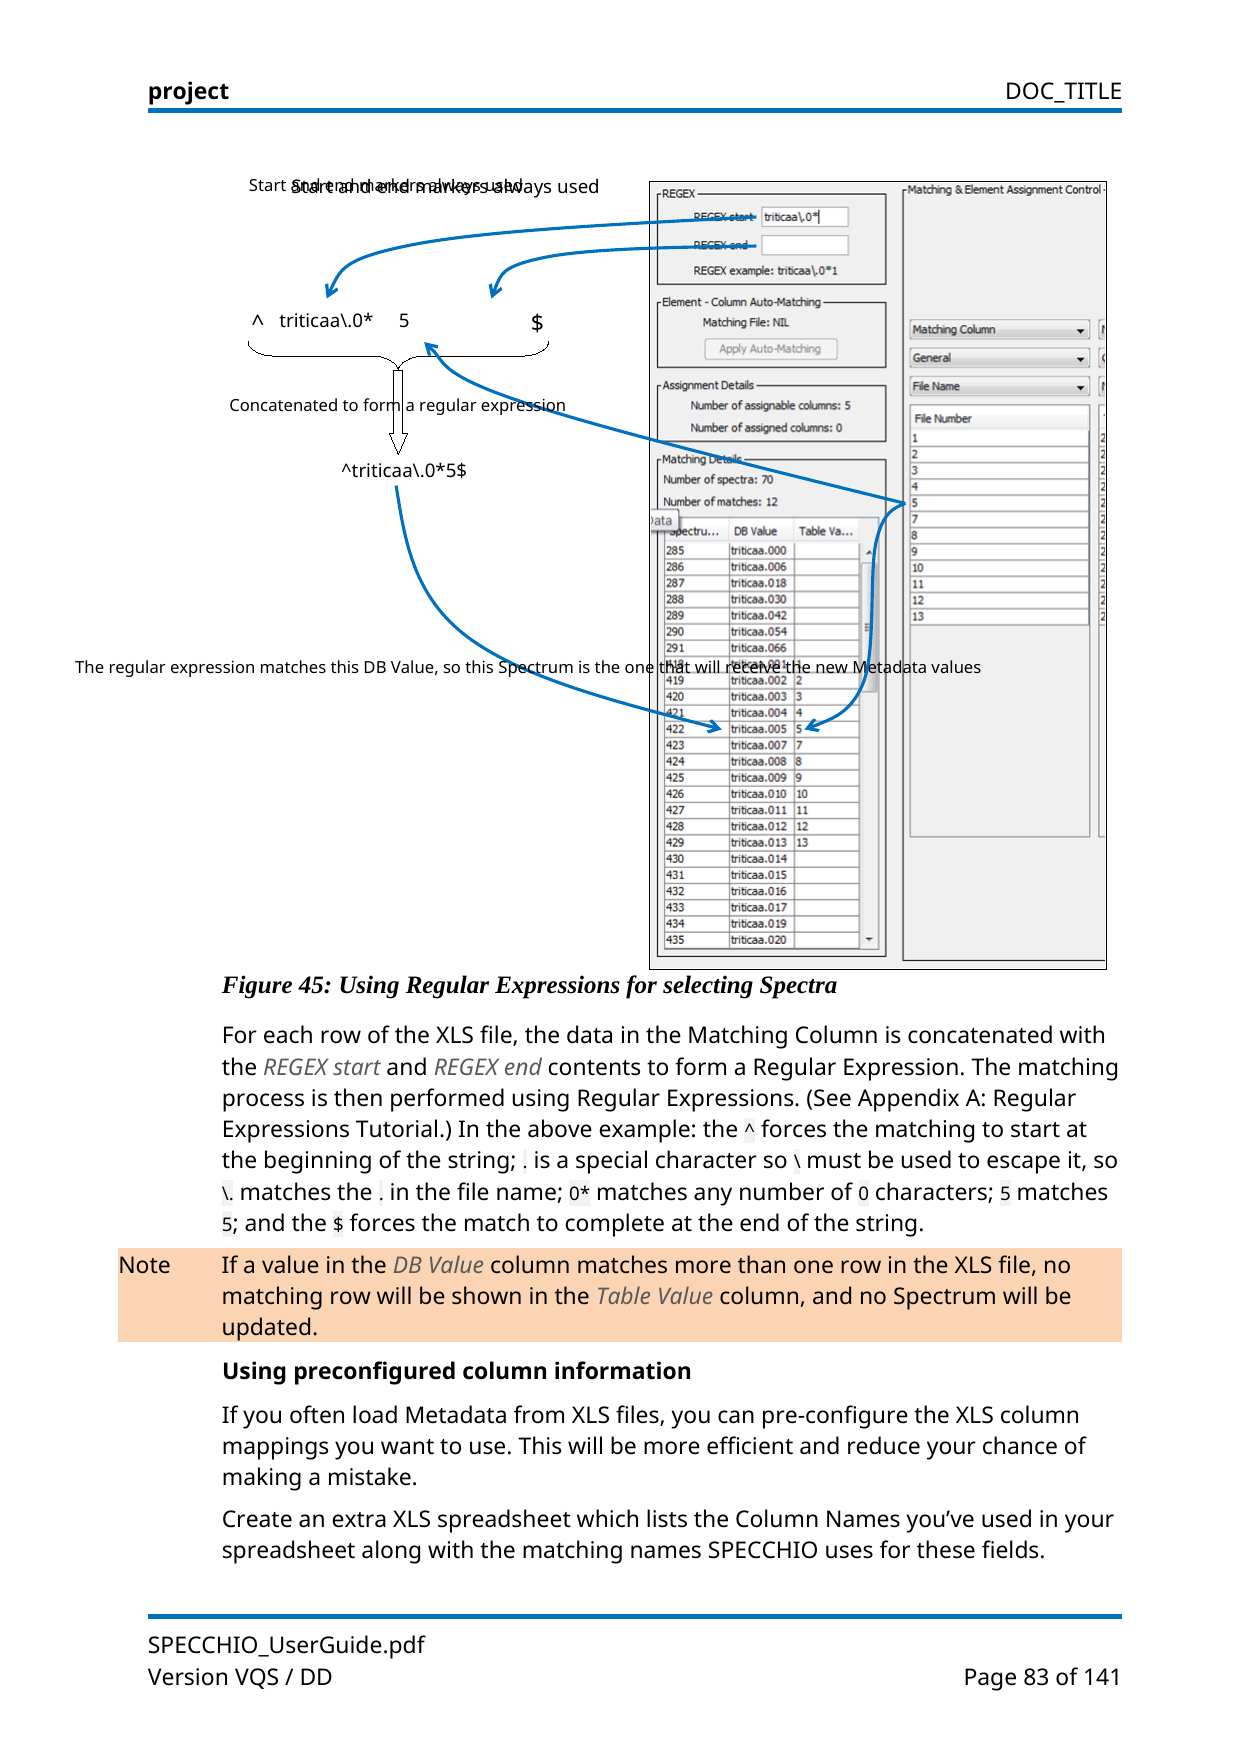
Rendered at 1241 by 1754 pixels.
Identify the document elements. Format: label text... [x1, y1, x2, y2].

text If you often load Metadata from XLS files, you can pre-configure the XLS column mappings you want to use. This will be more efficient and reduce your chance of making a mistake. [222, 1398, 1122, 1492]
text Create an extra XLS spreadsheet which lists the Column Names you’ve used in your spreadsheet along with the matching names SPECCHIO uses for these fields. [222, 1503, 1122, 1565]
subtitle Using preconfigured column information [222, 1355, 1122, 1386]
text For each row of the XLS file, the data in the Matching Column is concatenated with the REGEX start and REGEX end contents to form a Regular Expression. The matching process is then performed using Regular Expressions. (See Appendix A: Regular Expressions Tutorial.) In the above example: the ^ forces the matching to start at the beginning of the string; . is a special character so \ must be used to escape it, so \. matches the . in the file name; 0* matches any number of 0 characters; 5 matches 5; and the $ forces the match to complete at the end of the string. [222, 1019, 1122, 1238]
picture [650, 182, 1106, 969]
text Note If a value in the DB Value column matches more than one row in the XLS file, no matching row will be shown in the Table Value column, and no Spectrum will be updated. [118, 1248, 1122, 1342]
